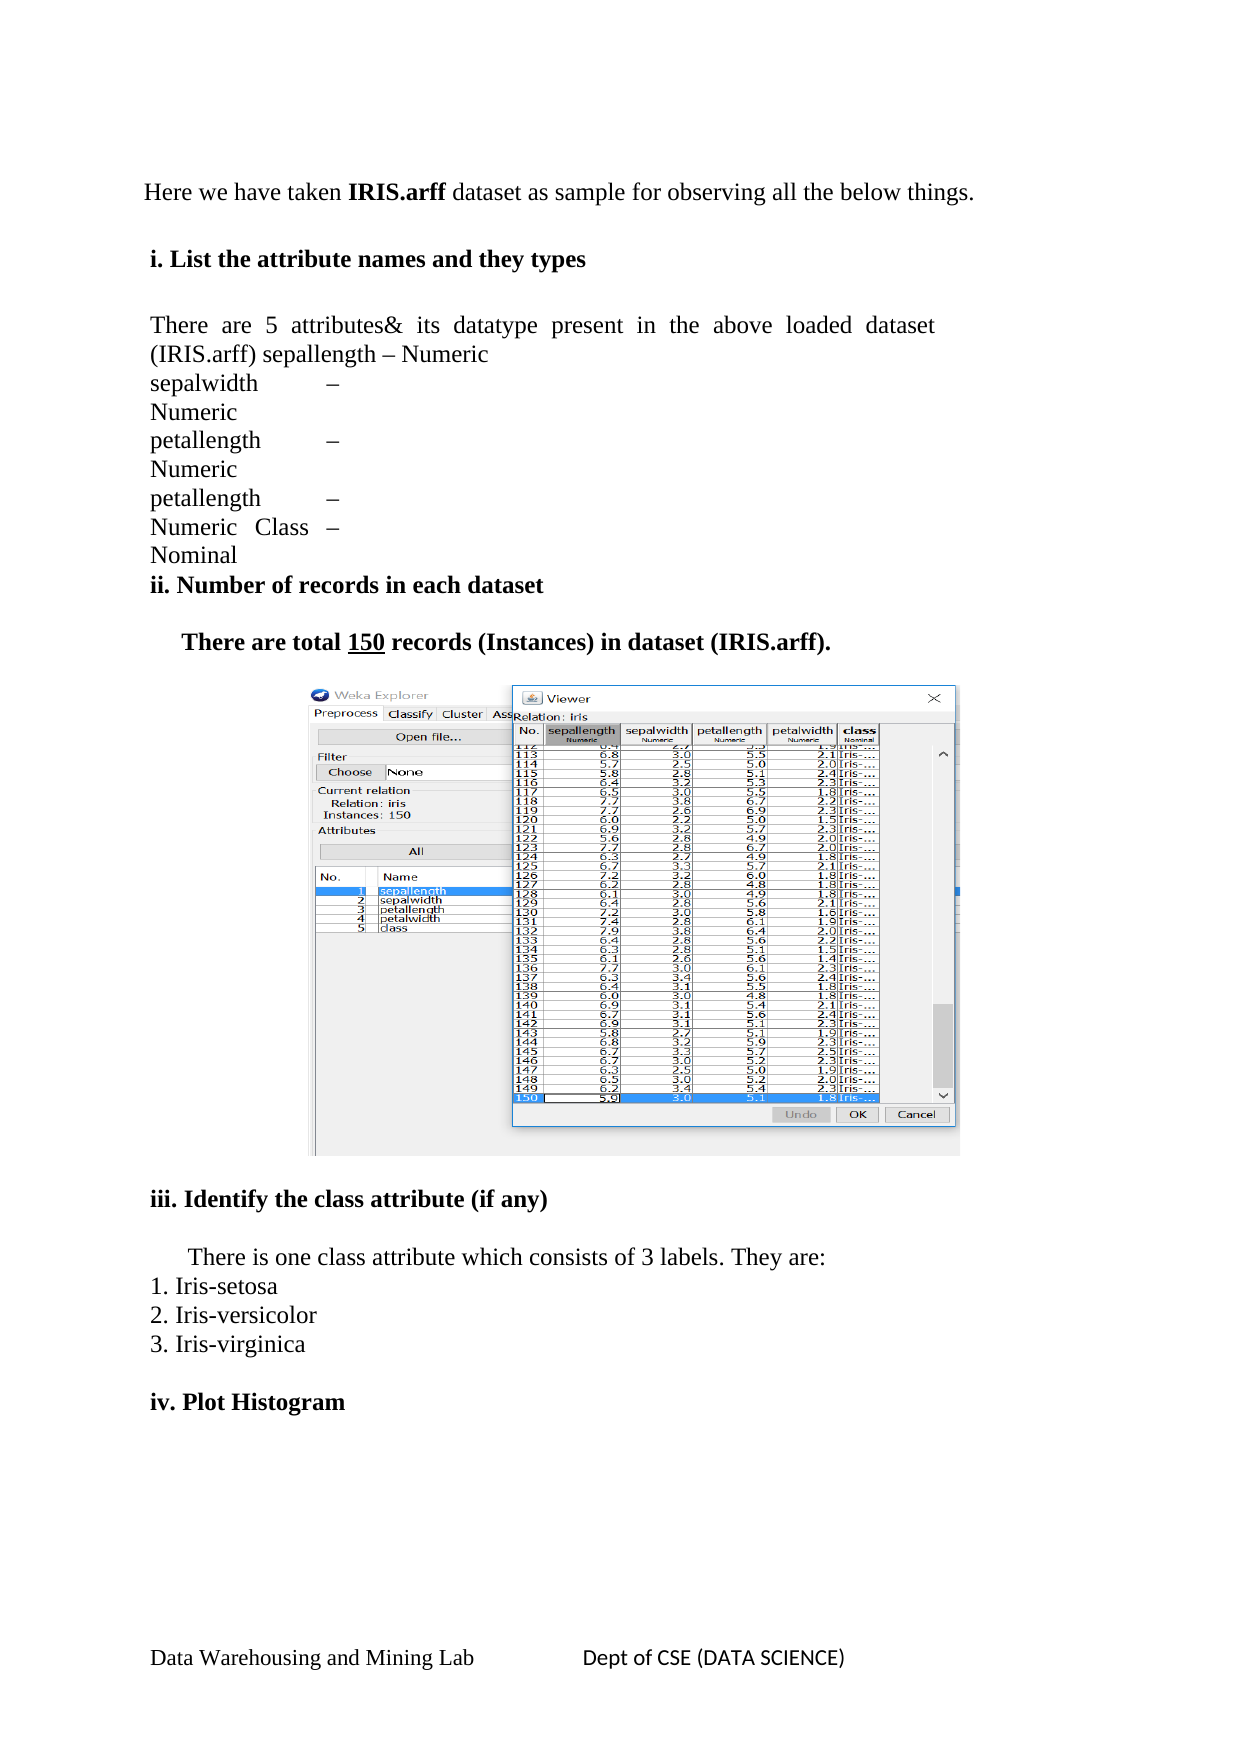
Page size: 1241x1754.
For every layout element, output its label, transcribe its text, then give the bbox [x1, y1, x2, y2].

list Iris-virginica [150, 1329, 1142, 1358]
text Here we have taken IRIS.arff dataset as sample for observing all the below things. [119, 177, 1142, 206]
list Identify the class attribute (if any) [150, 1184, 1142, 1213]
text There are total 150 records (Instances) in dataset (IRIS.arff). [181, 627, 1142, 656]
subtitle List the attribute names and they types [150, 244, 1142, 273]
list Iris-setosa [150, 1271, 1142, 1300]
list Number of records in each dataset [150, 570, 1142, 599]
text sepalwidth – Numeric petallength – Numeric petallength – Numeric Class – Nominal [150, 368, 339, 569]
picture [308, 685, 961, 1156]
text There are 5 attributes& its datatype present in the above loaded dataset (IRIS.arff) sepallength – Numeric [150, 311, 936, 368]
list Iris-versicolor [150, 1300, 1142, 1329]
text There is one class attribute which consists of 3 labels. They are: [187, 1242, 1142, 1271]
subtitle Plot Histogram [150, 1387, 1142, 1416]
